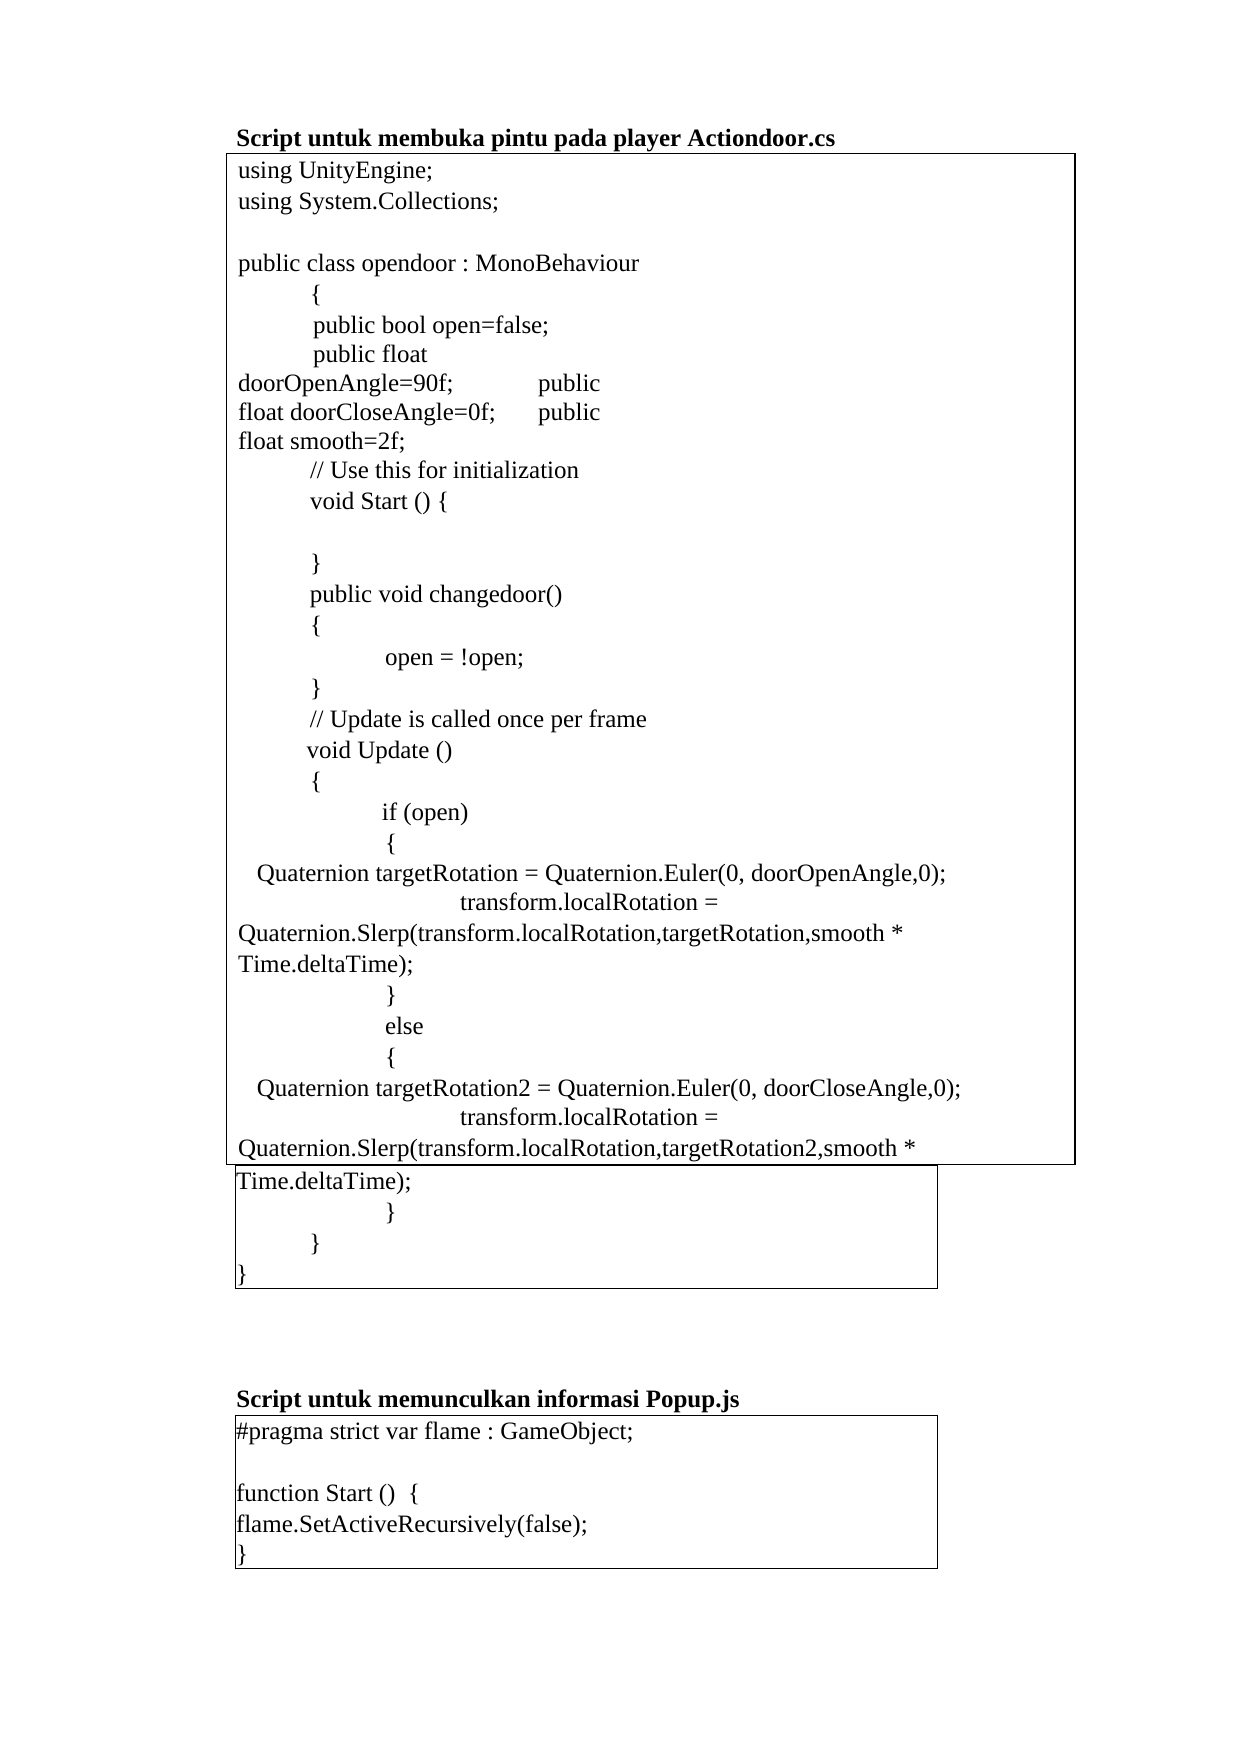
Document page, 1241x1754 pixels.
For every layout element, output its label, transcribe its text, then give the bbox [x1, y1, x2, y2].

text } [236, 1196, 937, 1226]
text Time.deltaTime); [236, 1166, 937, 1195]
table_header using UnityEngine; using System.Collections; public class opendoor : MonoBehaviour { public bool open=false; public float doorOpenAngle=90f; public float doorCloseAngle=0f; public float smooth=2f; // Use this for initialization void Start () { } public void changedoor() { open = !open; } // Update is called once per frame void Update () { if (open) { Quaternion targetRotation = Quaternion.Euler(0, doorOpenAngle,0); transform.localRotation = Quaternion.Slerp(transform.localRotation,targetRotation,smooth * Time.deltaTime); } else { Quaternion targetRotation2 = Quaternion.Euler(0, doorCloseAngle,0); transform.localRotation = Quaternion.Slerp(transform.localRotation,targetRotation2,smooth * [227, 154, 1074, 1164]
text } [236, 1227, 937, 1257]
text } [236, 1538, 937, 1568]
text #pragma strict var flame : GameObject; [236, 1416, 937, 1444]
subtitle Script untuk membuka pintu pada player Actiondoor.cs [236, 123, 1039, 151]
subtitle Script untuk memunculkan informasi Popup.js [236, 1384, 1039, 1413]
text } [236, 1258, 937, 1288]
text flame.SetActiveRecursively(false); [236, 1508, 937, 1537]
text function Start () { [236, 1477, 937, 1506]
